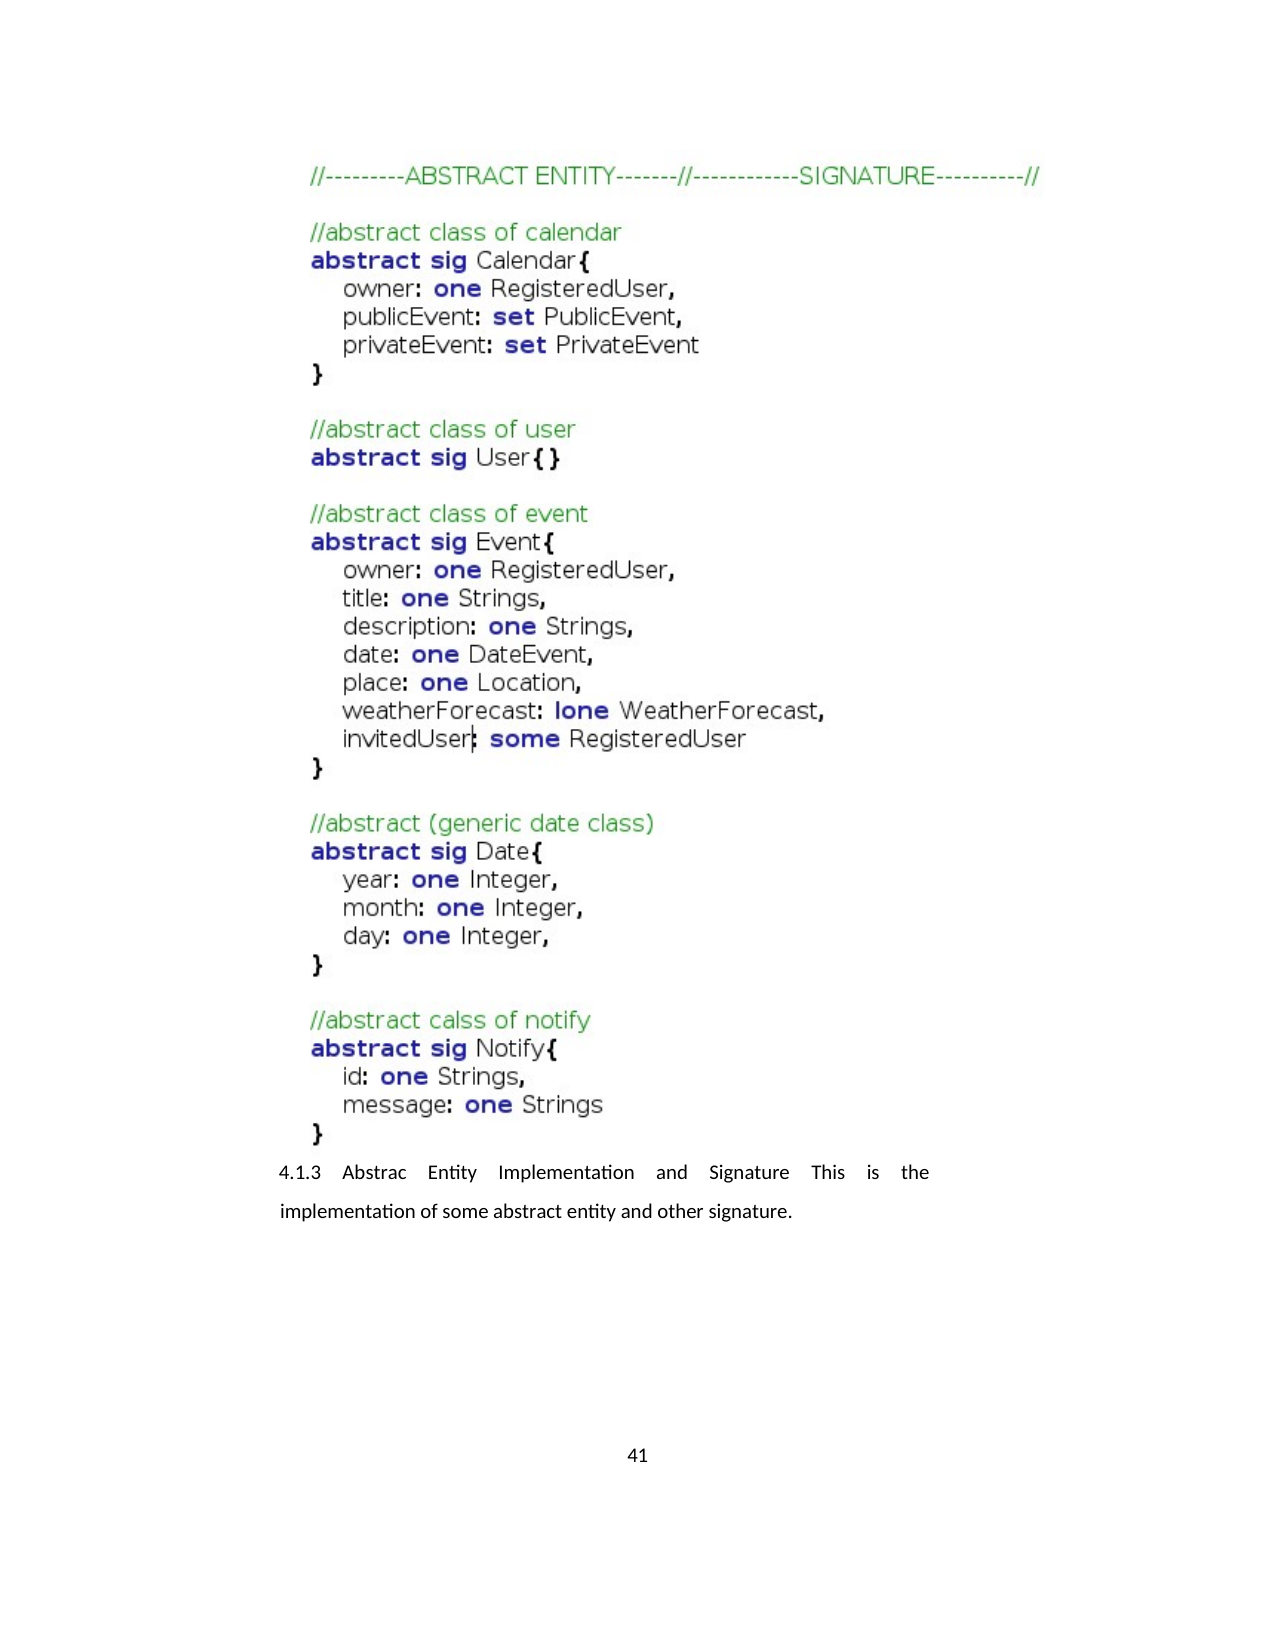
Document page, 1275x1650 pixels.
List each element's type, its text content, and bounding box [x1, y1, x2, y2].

picture [309, 150, 1078, 1159]
text 4.1.3 Abstrac Entity Implementation and Signature This is the implementation of some abstract entity and other signature. [279, 1159, 930, 1224]
